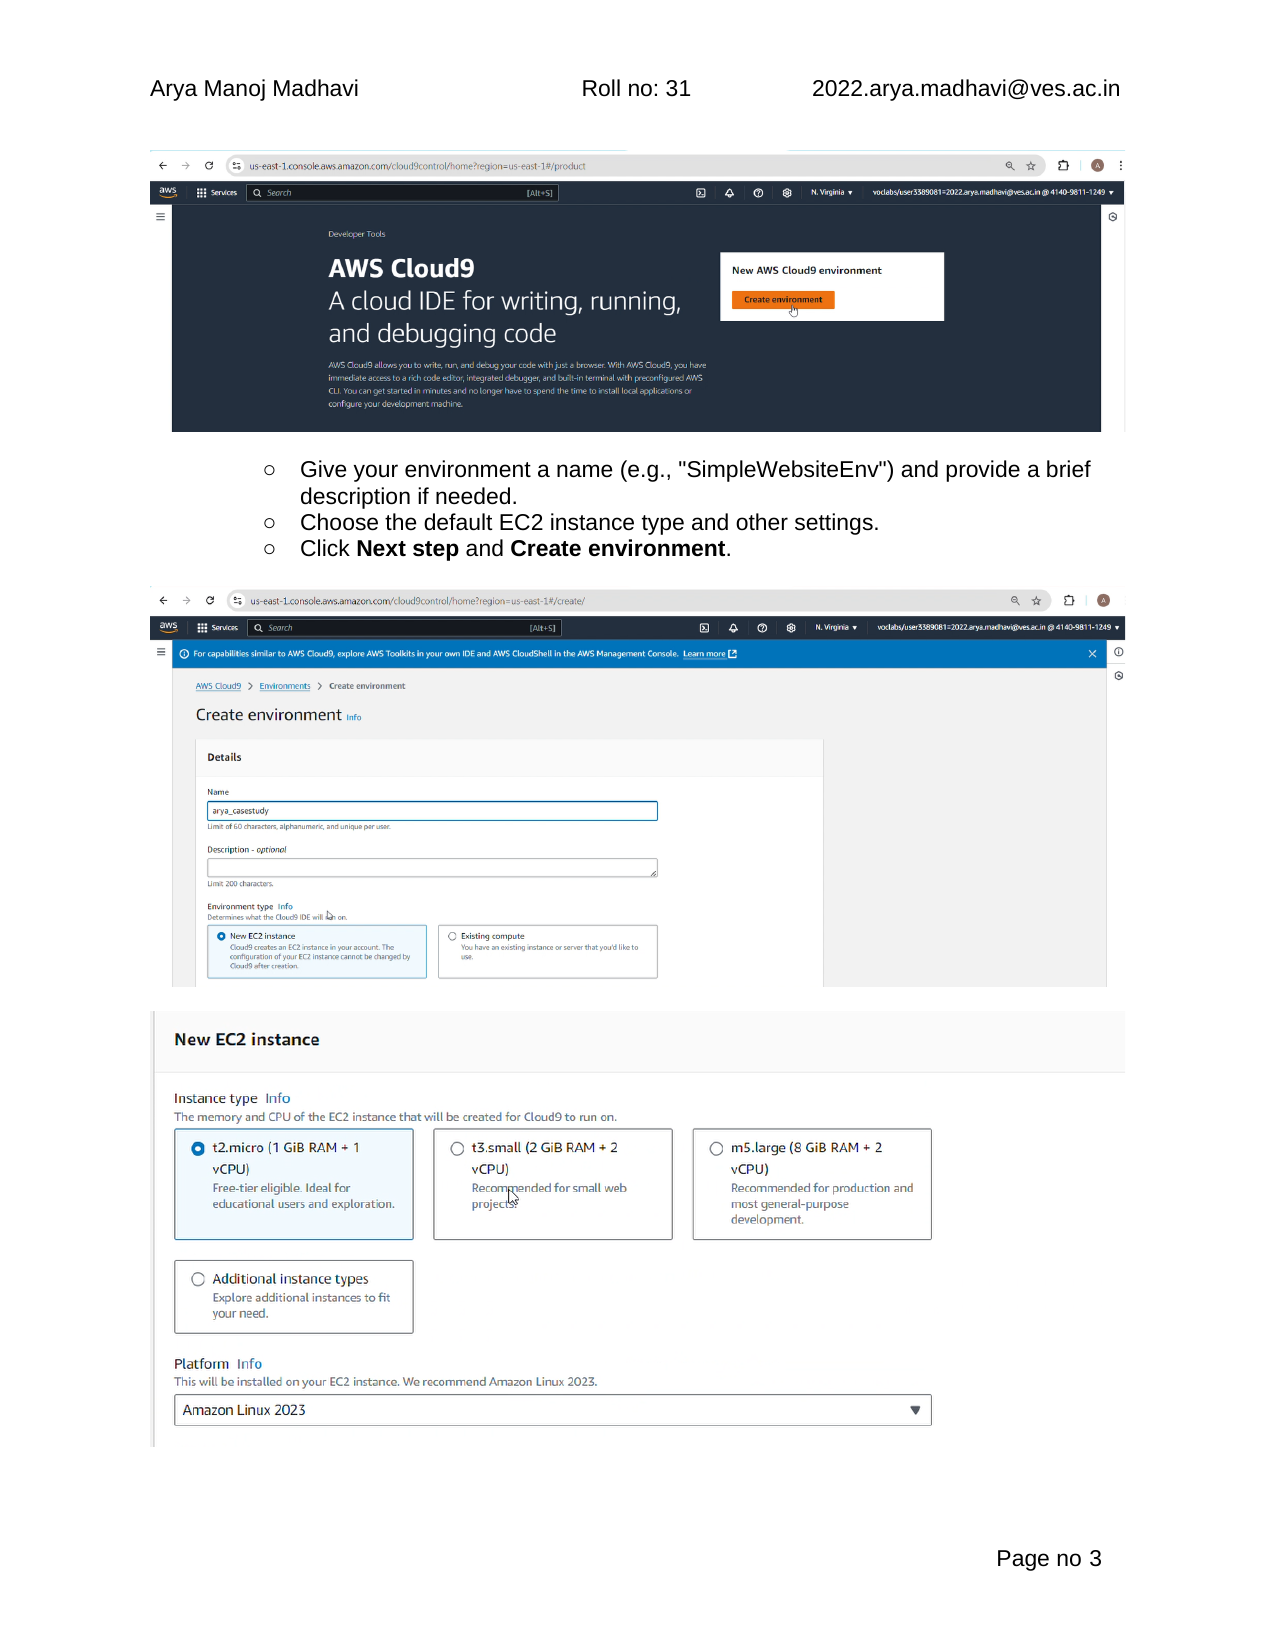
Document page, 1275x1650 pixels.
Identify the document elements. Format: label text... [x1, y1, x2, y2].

list Click Next step and Create environment. [262, 535, 1125, 562]
list Choose the default EC2 instance type and other settings. [262, 509, 1125, 535]
picture [150, 1011, 1125, 1447]
picture [150, 150, 1125, 432]
list Give your environment a name (e.g., "SimpleWebsiteEnv") and provide a brief description if needed. [262, 456, 1125, 509]
picture [150, 586, 1125, 987]
